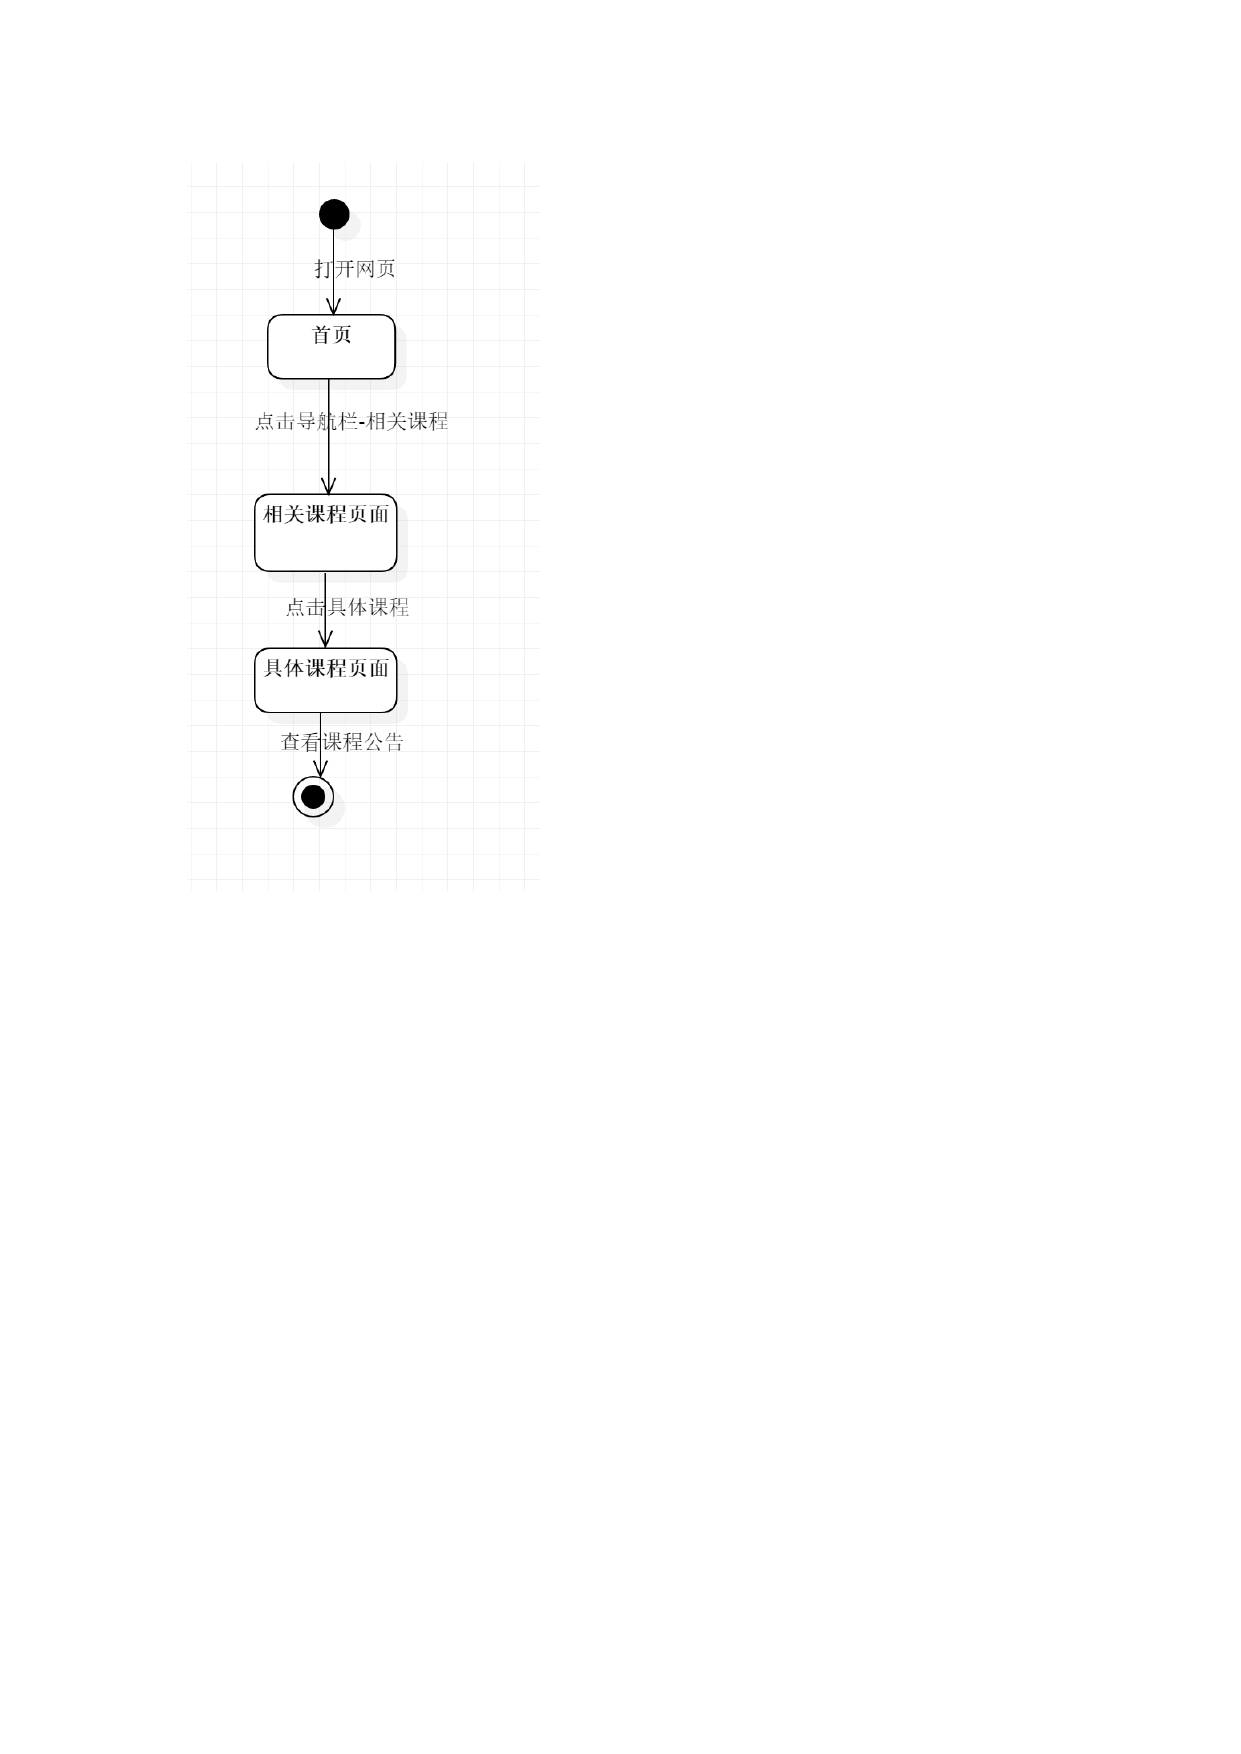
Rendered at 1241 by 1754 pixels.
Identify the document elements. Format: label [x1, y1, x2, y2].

picture [187, 162, 540, 891]
